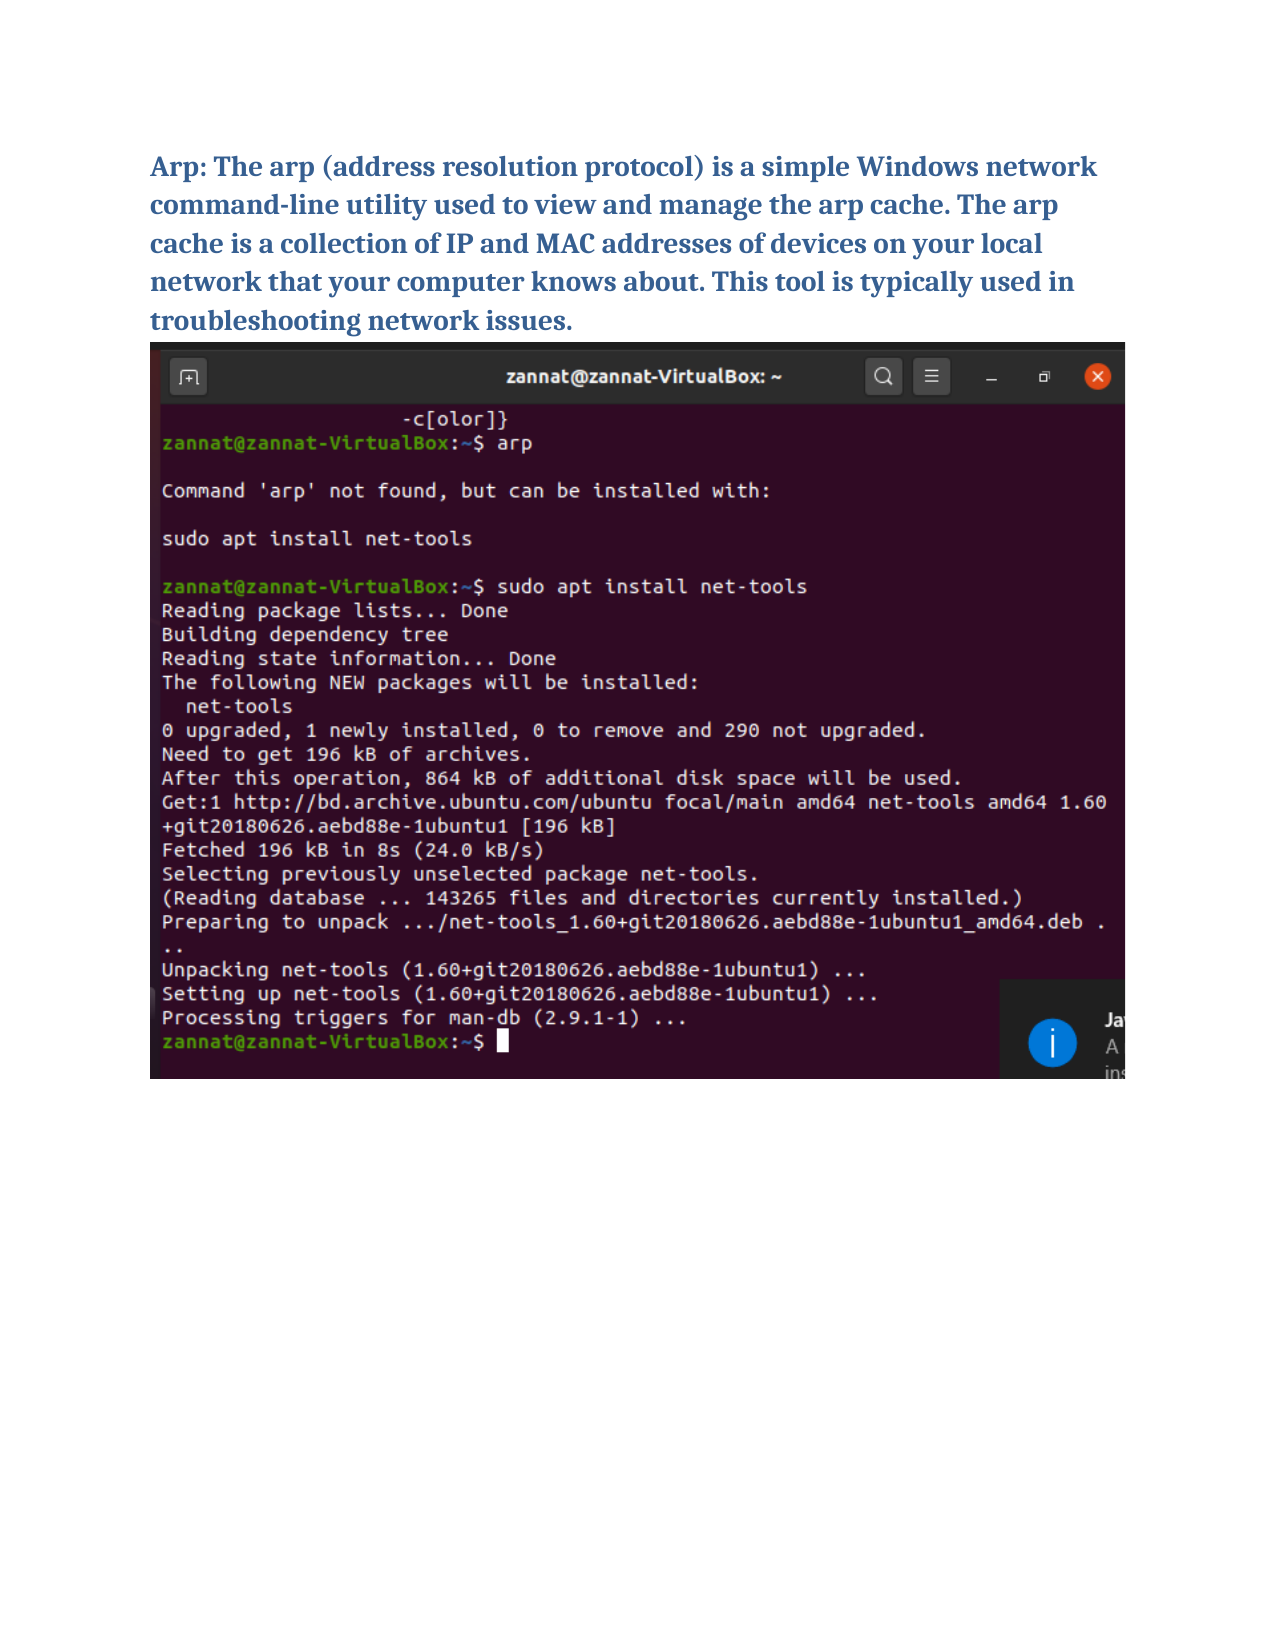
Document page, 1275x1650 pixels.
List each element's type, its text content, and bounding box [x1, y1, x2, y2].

subtitle Arp: The arp (address resolution protocol) is a simple Windows network command-line utility used to view and manage the arp cache. The arp cache is a collection of IP and MAC addresses of devices on your local network that your computer knows about. This tool is typically used in troubleshooting network issues. [150, 150, 1125, 338]
picture [150, 342, 1125, 1079]
